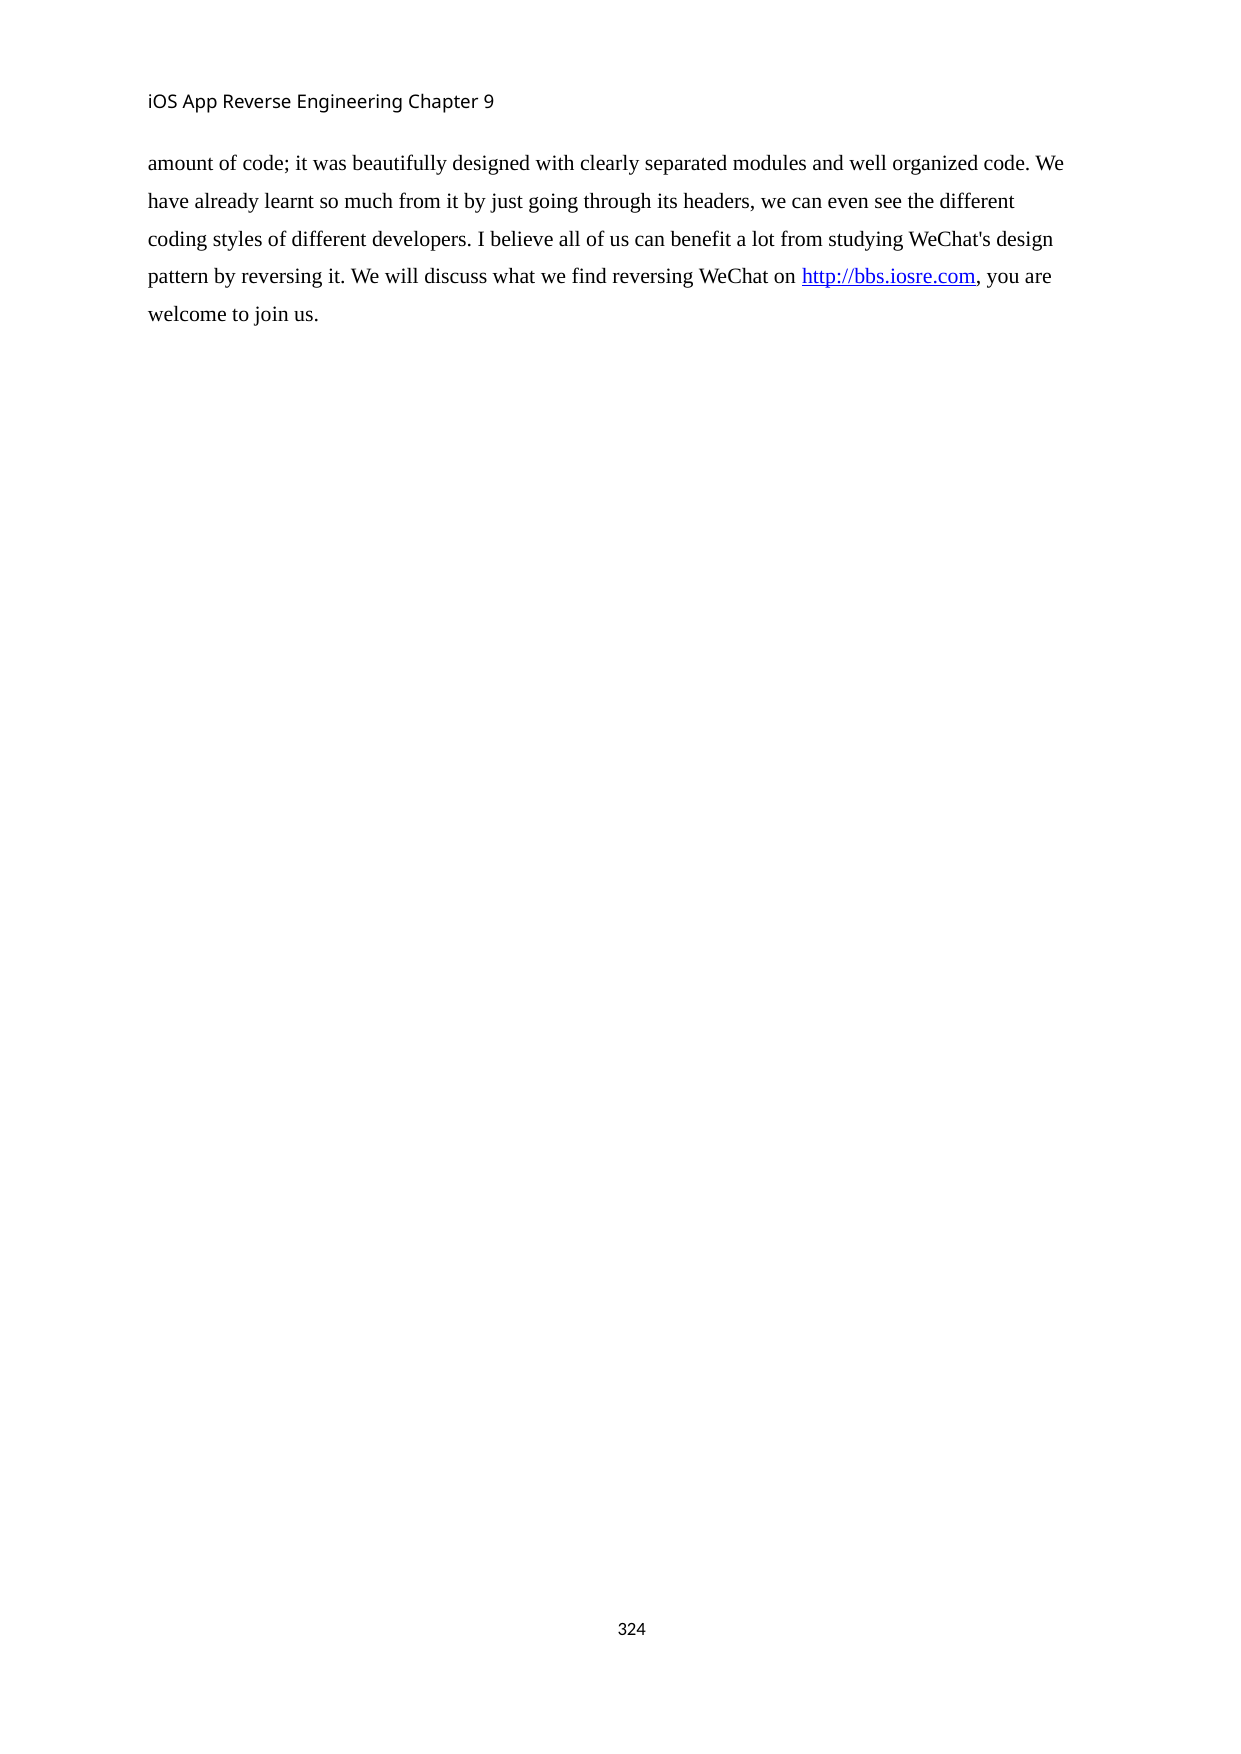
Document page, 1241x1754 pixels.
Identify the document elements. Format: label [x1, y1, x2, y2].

text [148, 150, 1078, 326]
